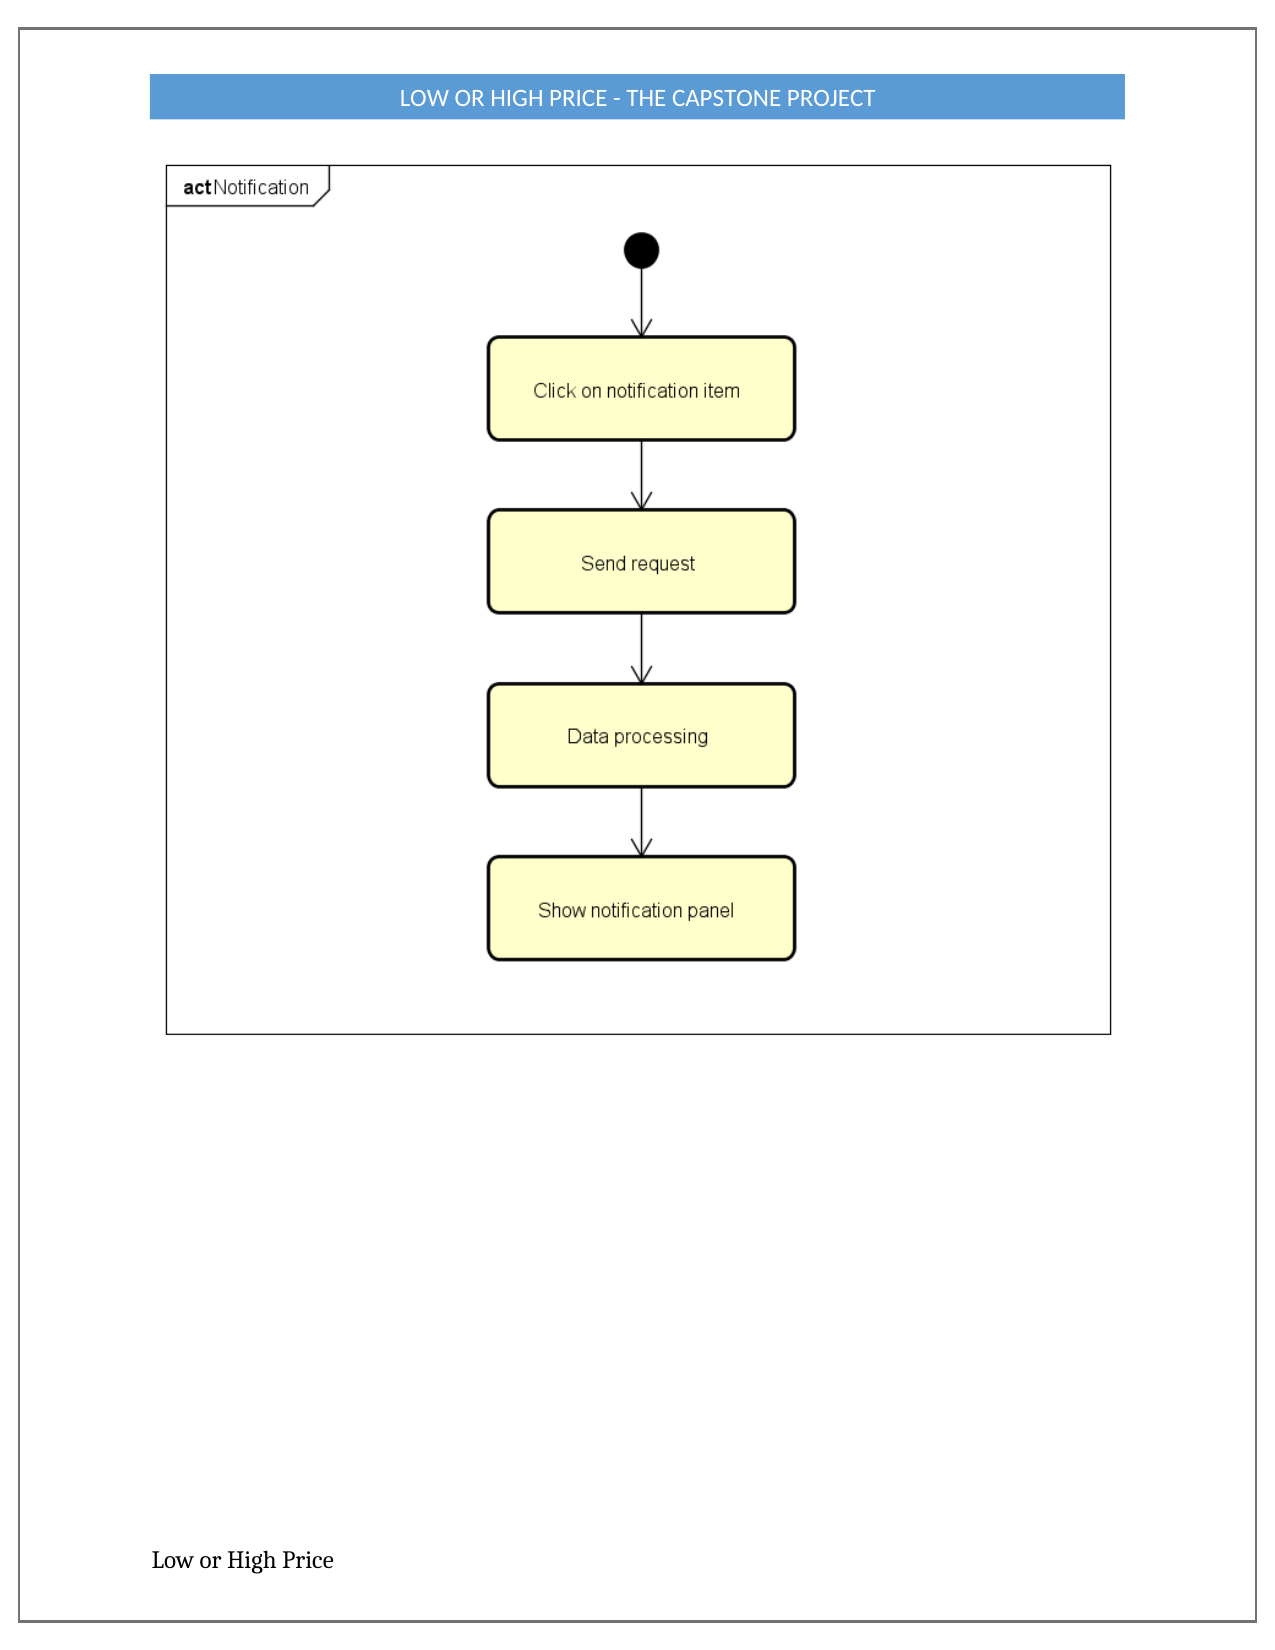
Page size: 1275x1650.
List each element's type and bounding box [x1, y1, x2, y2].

picture [150, 150, 1125, 1051]
